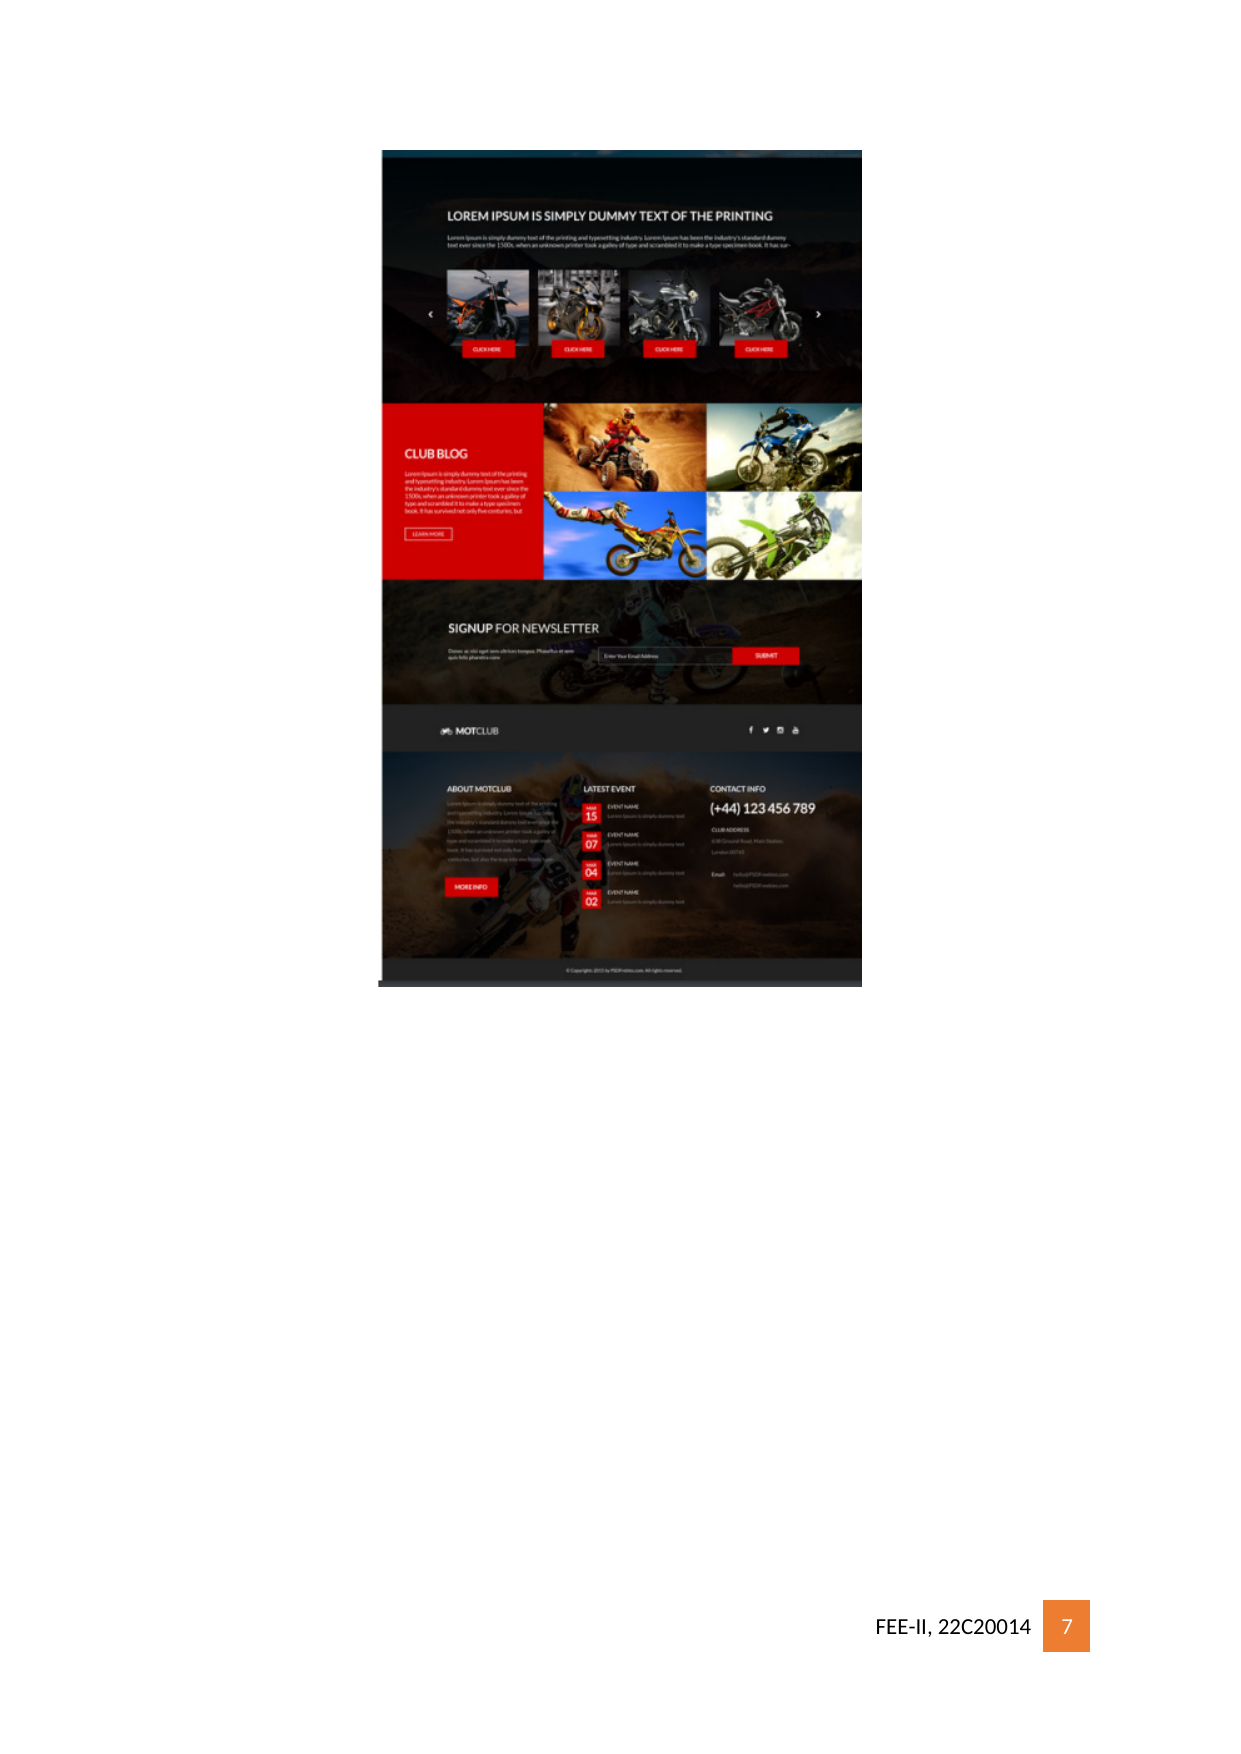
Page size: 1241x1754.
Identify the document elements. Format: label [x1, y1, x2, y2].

picture [378, 150, 862, 987]
